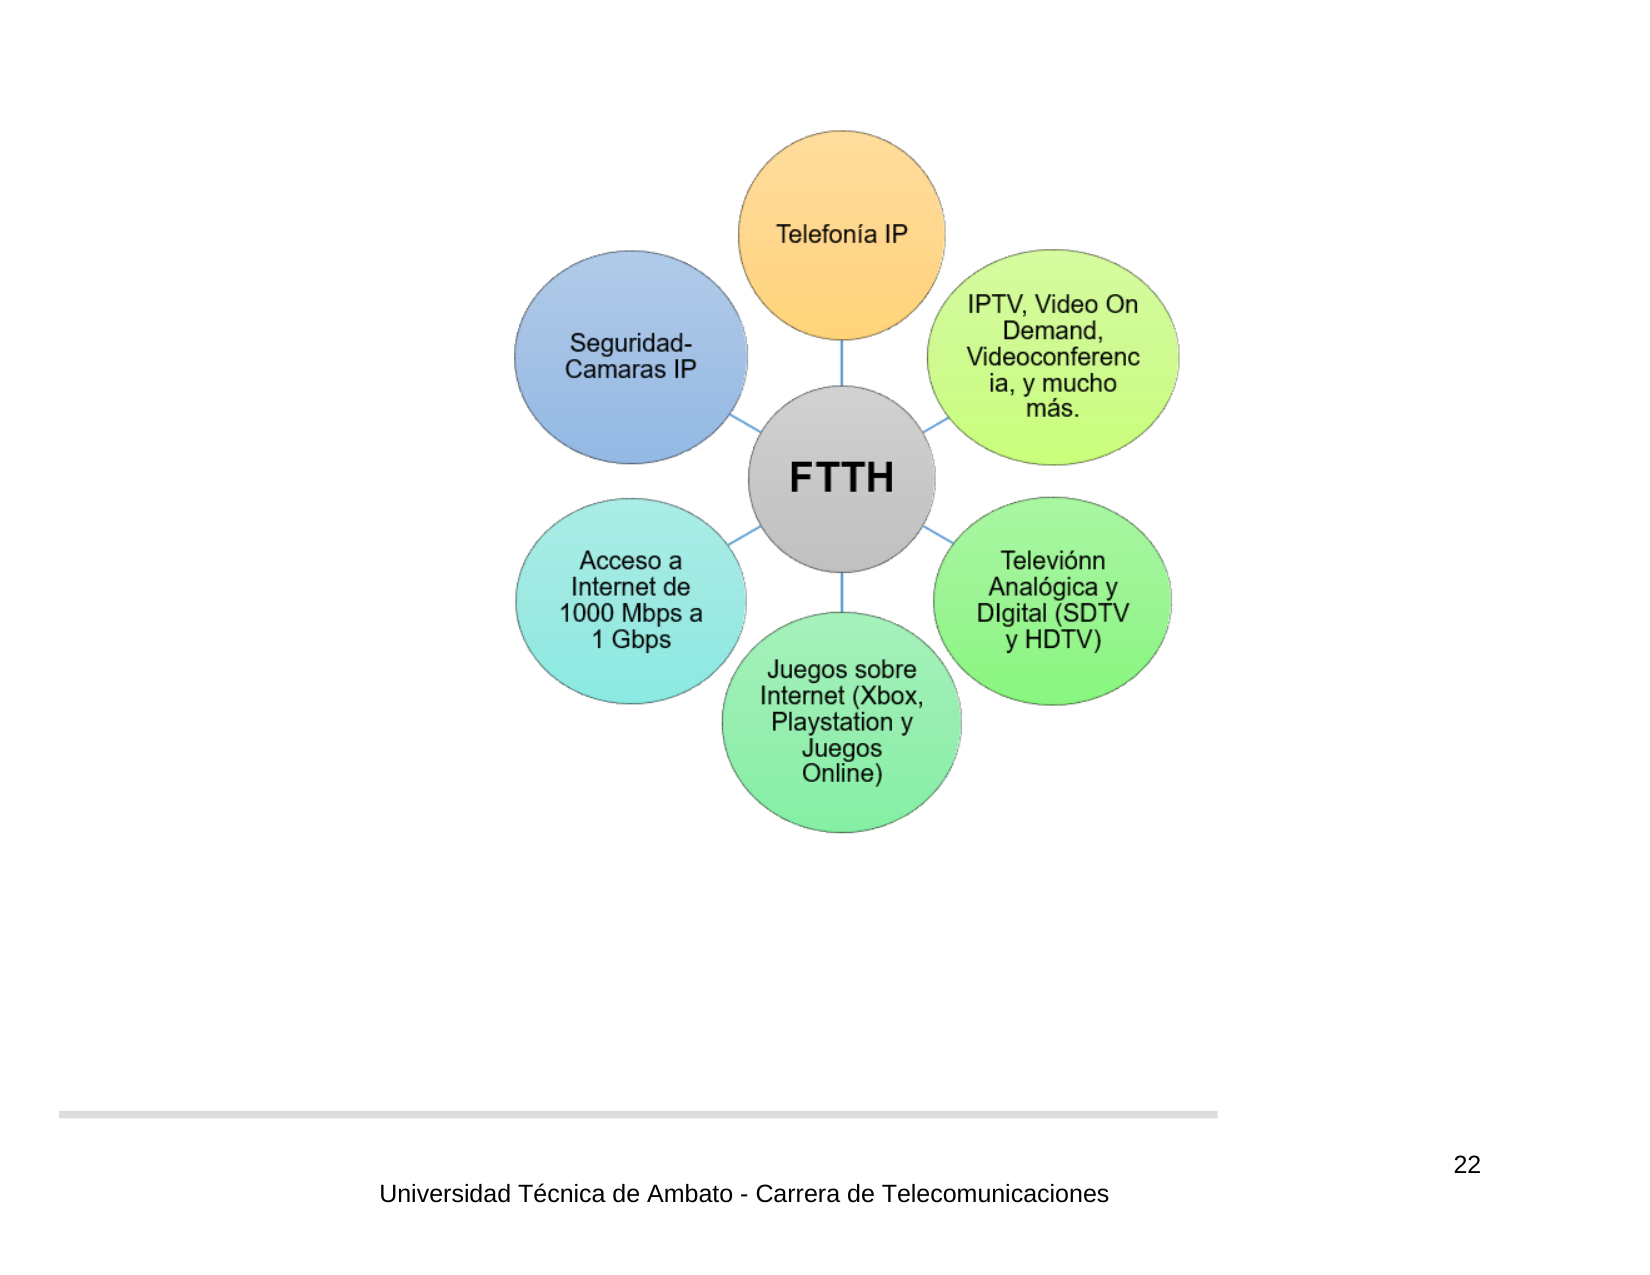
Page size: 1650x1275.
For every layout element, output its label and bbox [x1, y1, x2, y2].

picture [398, 103, 1186, 862]
